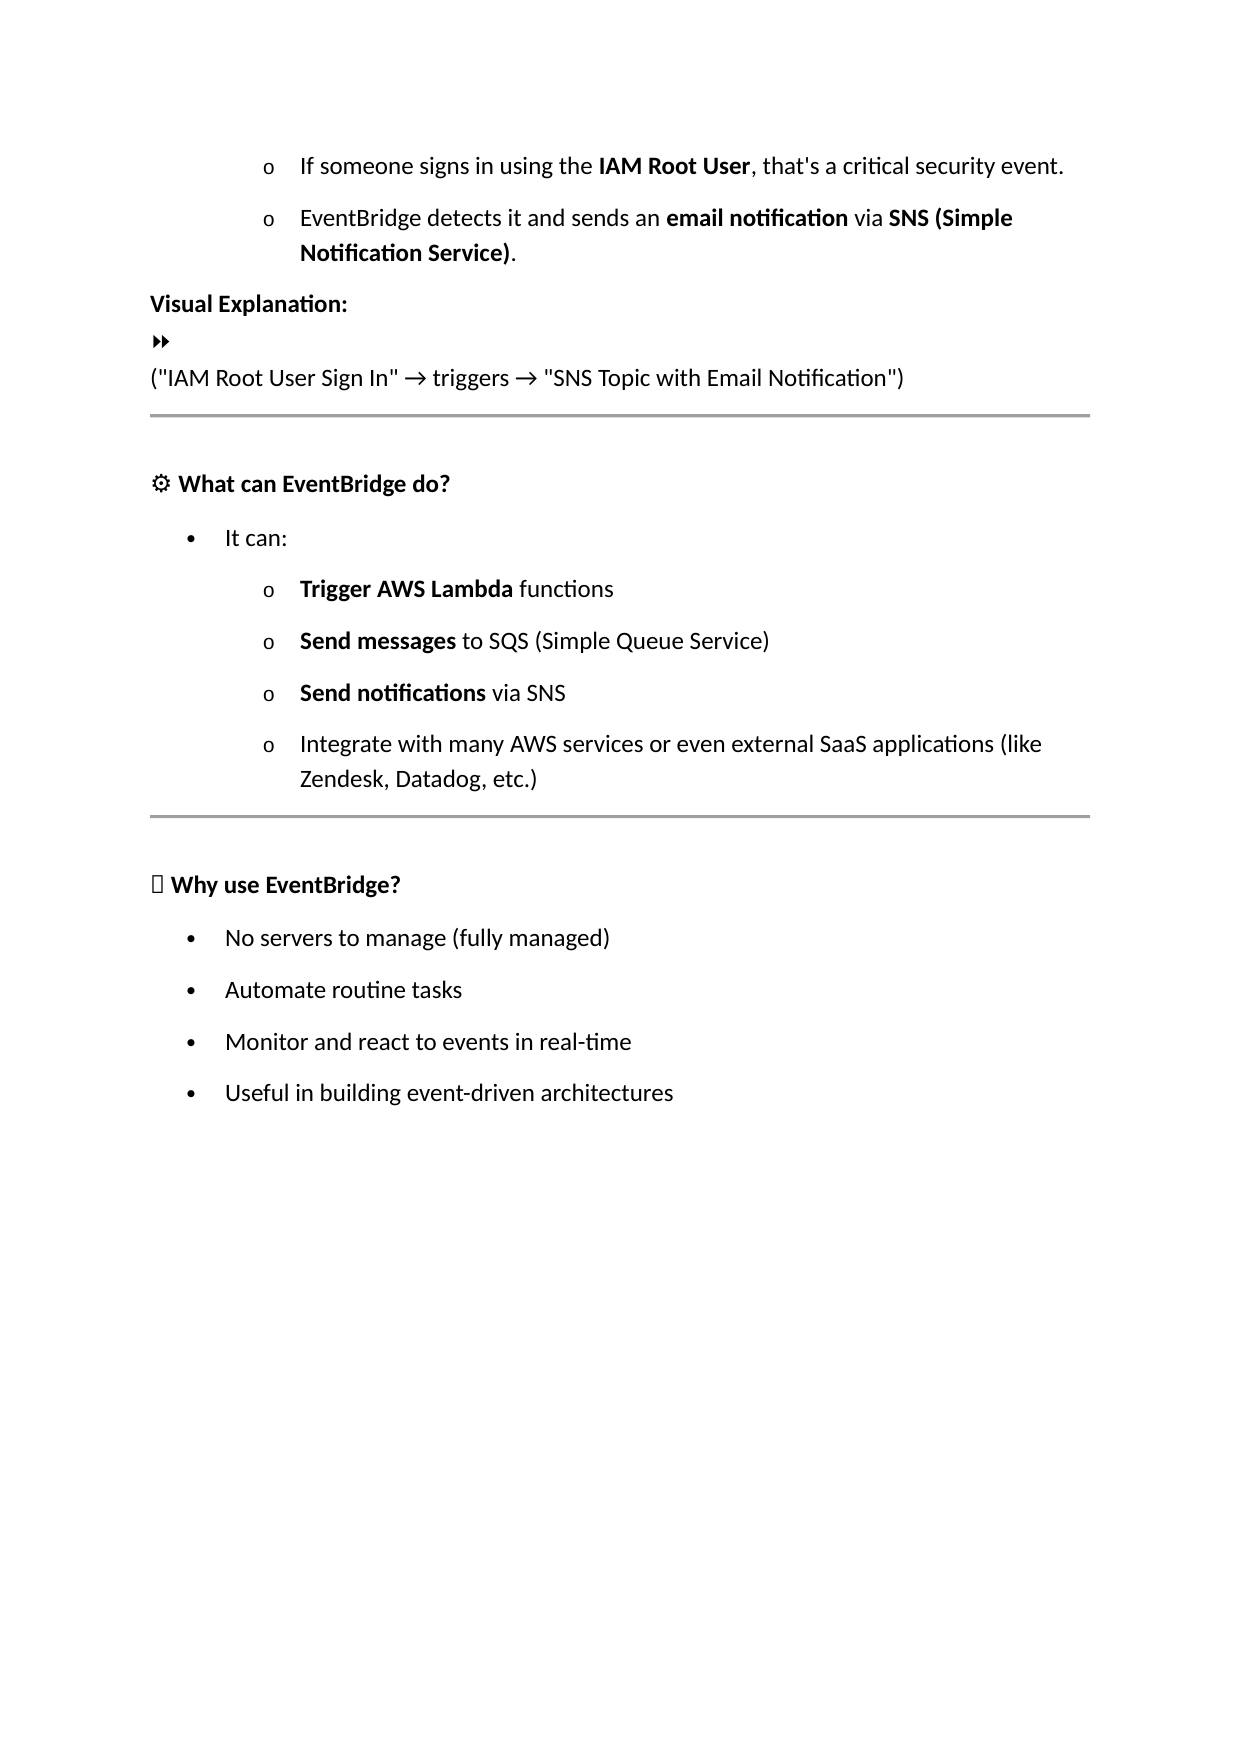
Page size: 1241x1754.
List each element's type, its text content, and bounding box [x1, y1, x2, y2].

list EventBridge detects it and sends an email notification via SNS (Simple Notification Service). [262, 202, 1090, 267]
list If someone signs in using the IAM Root User, that's a critical security event. [262, 150, 1090, 181]
list Send messages to SQS (Simple Queue Service) [262, 625, 1090, 656]
list It can: [187, 522, 1090, 552]
list Monitor and react to events in real-time [187, 1026, 1090, 1056]
list No servers to manage (fully managed) [187, 922, 1090, 953]
list Send notifications via SNS [262, 677, 1090, 707]
text ✅ Why use EventBridge? [150, 867, 1090, 901]
list Integrate with many AWS services or even external SaaS applications (like Zendesk, Datadog, etc.) [262, 728, 1090, 794]
list Trigger AWS Lambda functions [262, 573, 1090, 604]
list Automate routine tasks [187, 974, 1090, 1005]
text ⚙️ What can EventBridge do? [150, 466, 1090, 500]
text Visual Explanation: 👤⏩📧 ("IAM Root User Sign In" → triggers → "SNS Topic with Email Notification") [150, 288, 1090, 393]
list Useful in building event-driven architectures [187, 1077, 1090, 1108]
